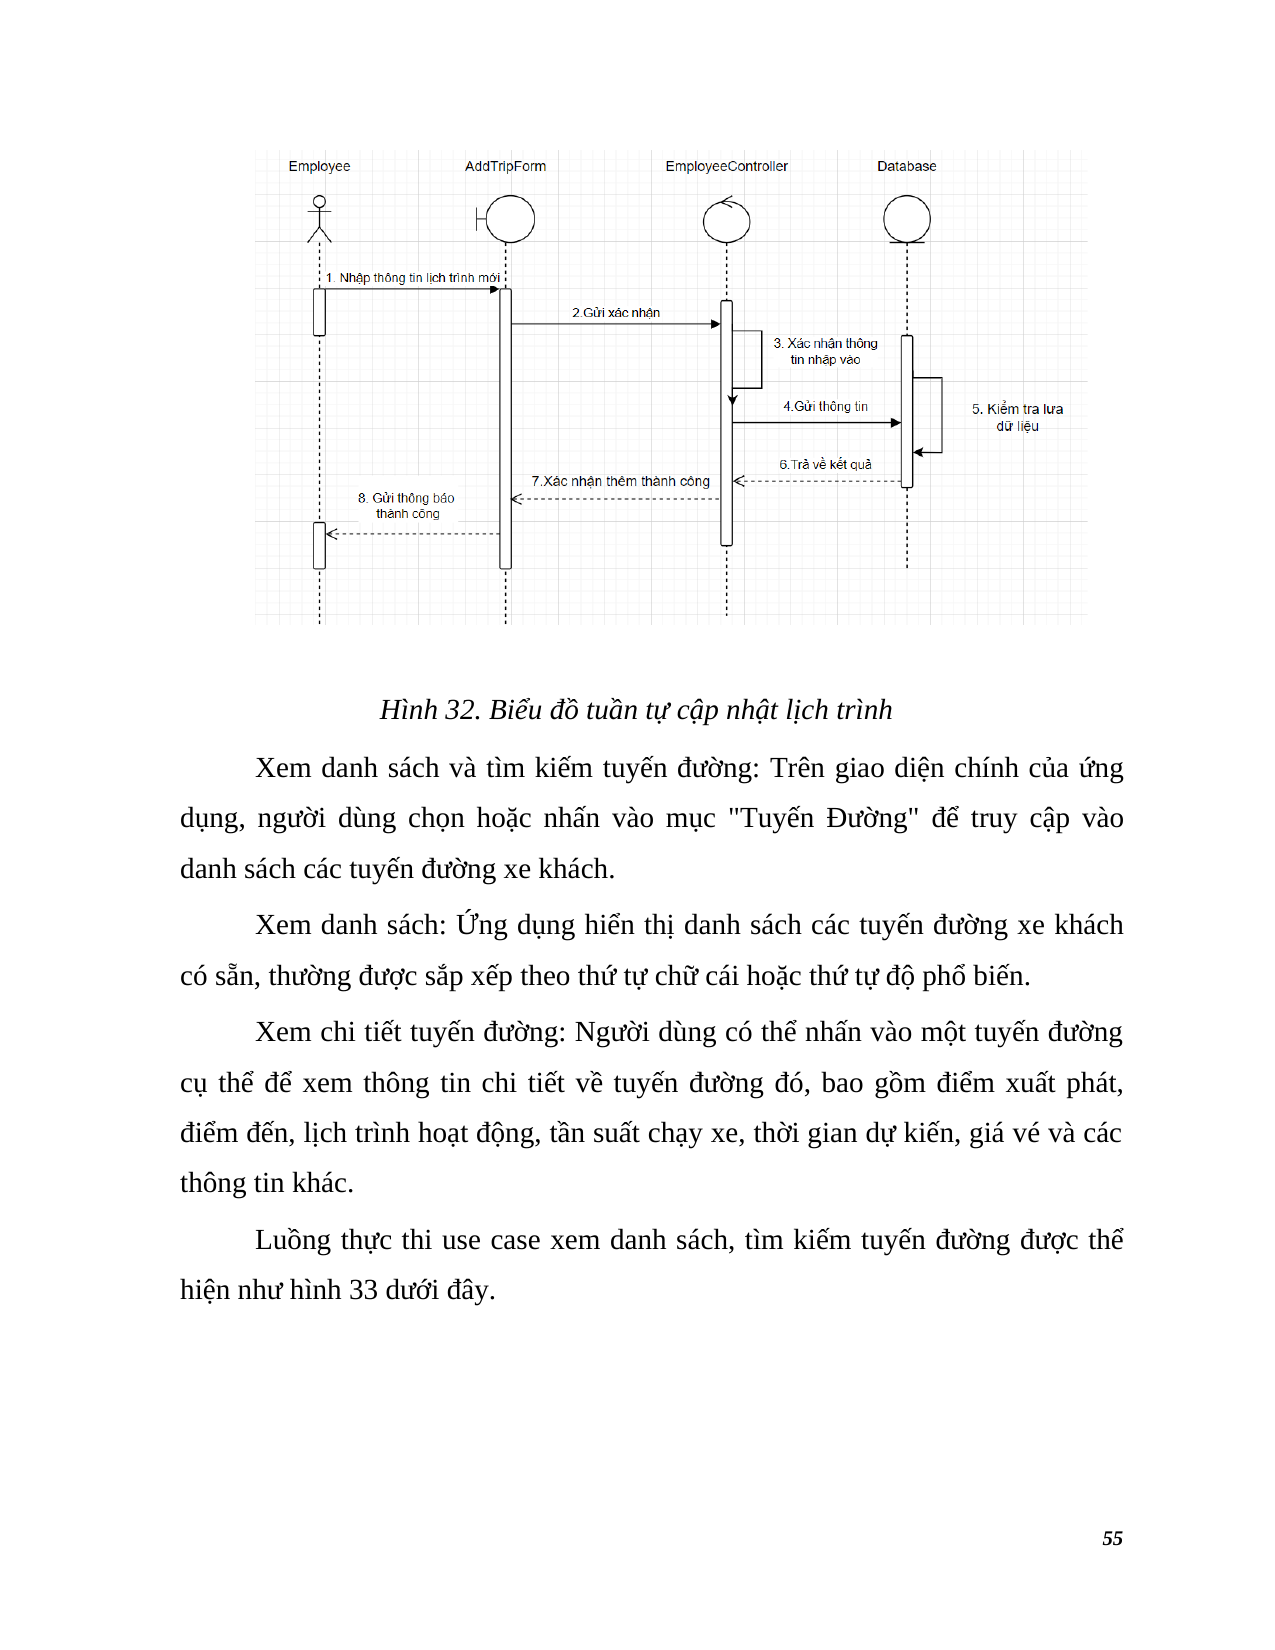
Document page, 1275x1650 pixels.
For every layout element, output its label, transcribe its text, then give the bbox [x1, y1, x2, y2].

subtitle Hình 32. Biểu đồ tuần tự cập nhật lịch trình [150, 692, 1125, 725]
text Xem chi tiết tuyến đường: Người dùng có thể nhấn vào một tuyến đường cụ thể để xem thông tin chi tiết về tuyến đường đó, bao gồm điểm xuất phát, điểm đến, lịch trình hoạt động, tần suất chạy xe, thời gian dự kiến, giá vé và các thông tin khác. [180, 1014, 1125, 1199]
text Luồng thực thi use case xem danh sách, tìm kiếm tuyến đường được thể hiện như hình 33 dưới đây. [180, 1222, 1125, 1306]
text Xem danh sách và tìm kiếm tuyến đường: Trên giao diện chính của ứng dụng, người dùng chọn hoặc nhấn vào mục "Tuyến Đường" để truy cập vào danh sách các tuyến đường xe khách. [180, 750, 1125, 884]
picture [255, 150, 1088, 625]
text Xem danh sách: Ứng dụng hiển thị danh sách các tuyến đường xe khách có sẵn, thường được sắp xếp theo thứ tự chữ cái hoặc thứ tự độ phổ biến. [180, 907, 1125, 991]
